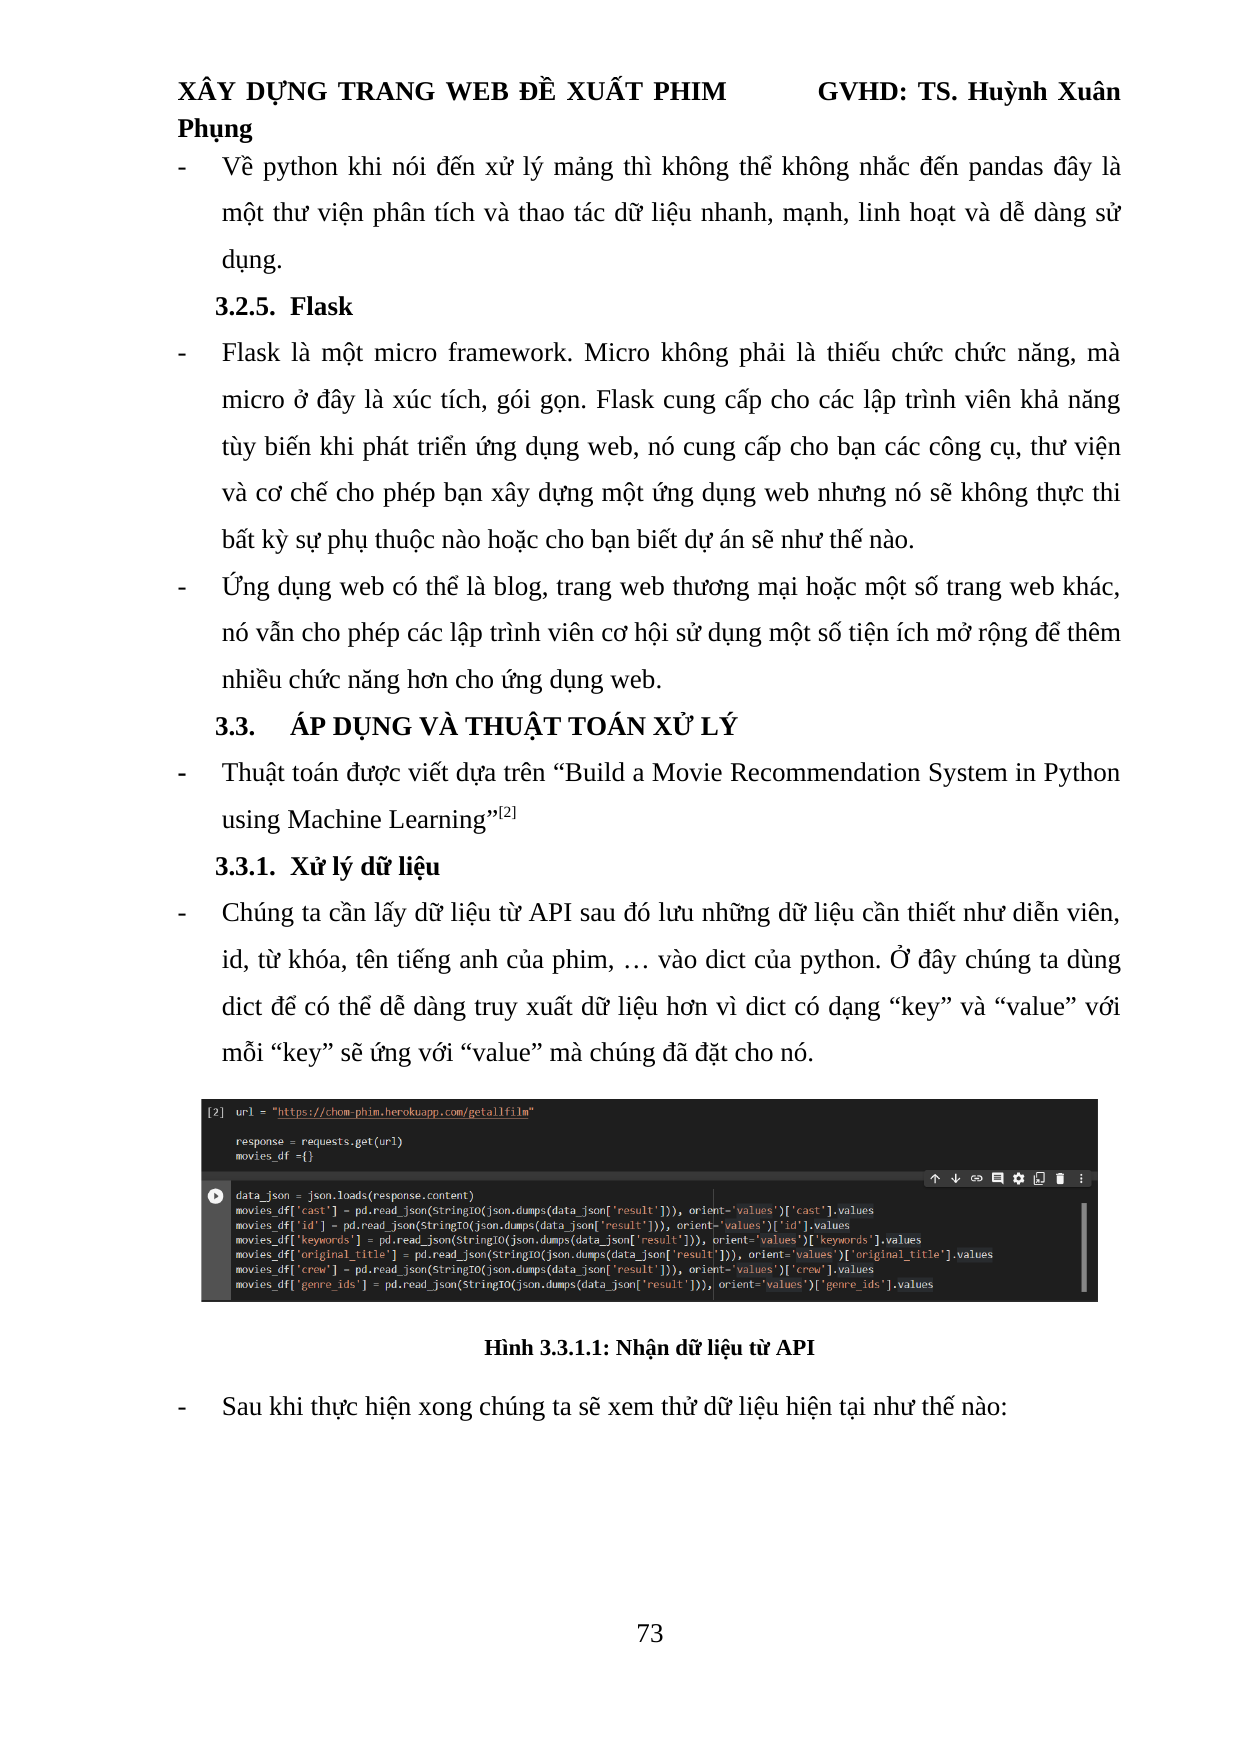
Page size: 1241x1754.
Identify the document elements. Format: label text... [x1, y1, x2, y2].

list Sau khi thực hiện xong chúng ta sẽ xem thử dữ liệu hiện tại như thế nào: [177, 1390, 1122, 1422]
list Thuật toán được viết dựa trên “Build a Movie Recommendation System in Python using Machine Learning”[2] [177, 756, 1122, 834]
list Xử lý dữ liệu [215, 849, 1122, 881]
list Chúng ta cần lấy dữ liệu từ API sau đó lưu những dữ liệu cần thiết như diễn viên, id, từ khóa, tên tiếng anh của phim, … vào dict của python. Ở đây chúng ta dùng dict để có thể dễ dàng truy xuất dữ liệu hơn vì dict có dạng “key” và “value” với mỗi “key” sẽ ứng với “value” mà chúng đã đặt cho nó. [177, 896, 1122, 1067]
list Flask là một micro framework. Micro không phải là thiếu chức chức năng, mà micro ở đây là xúc tích, gói gọn. Flask cung cấp cho các lập trình viên khả năng tùy biến khi phát triển ứng dụng web, nó cung cấp cho bạn các công cụ, thư viện và cơ chế cho phép bạn xây dựng một ứng dụng web nhưng nó sẽ không thực thi bất kỳ sự phụ thuộc nào hoặc cho bạn biết dự án sẽ như thế nào. [177, 336, 1122, 554]
text Hình 3.3.1.1: Nhận dữ liệu từ API [177, 1334, 1122, 1361]
list ÁP DỤNG VÀ THUẬT TOÁN XỬ LÝ [215, 709, 1122, 741]
list Về python khi nói đến xử lý mảng thì không thể không nhắc đến pandas đây là một thư viện phân tích và thao tác dữ liệu nhanh, mạnh, linh hoạt và dễ dàng sử dụng. [177, 149, 1122, 274]
picture [201, 1099, 1098, 1302]
list Ứng dụng web có thể là blog, trang web thương mại hoặc một số trang web khác, nó vẫn cho phép các lập trình viên cơ hội sử dụng một số tiện ích mở rộng để thêm nhiều chức năng hơn cho ứng dụng web. [177, 569, 1122, 694]
list Flask [215, 289, 1122, 321]
